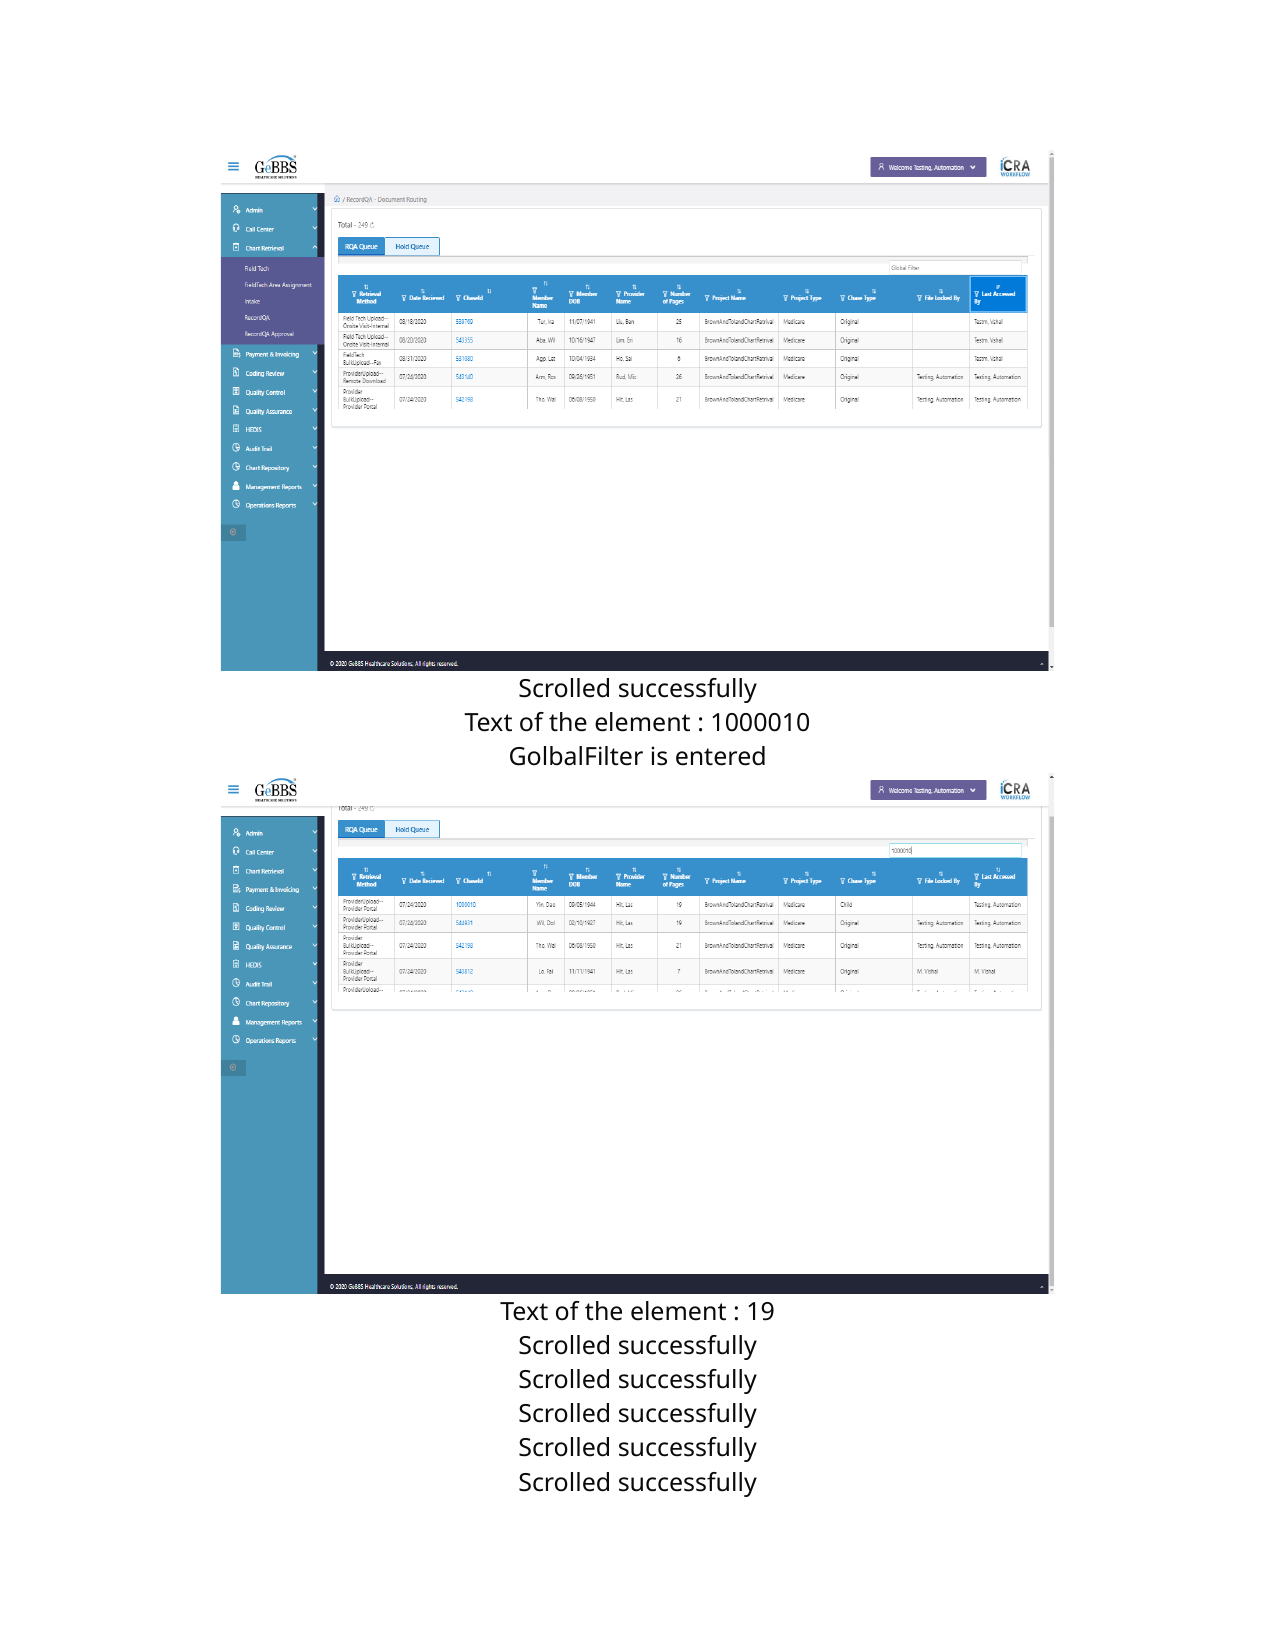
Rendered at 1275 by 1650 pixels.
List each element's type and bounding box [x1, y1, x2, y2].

picture [220, 150, 1055, 671]
text [150, 150, 1125, 1498]
picture [220, 773, 1055, 1294]
